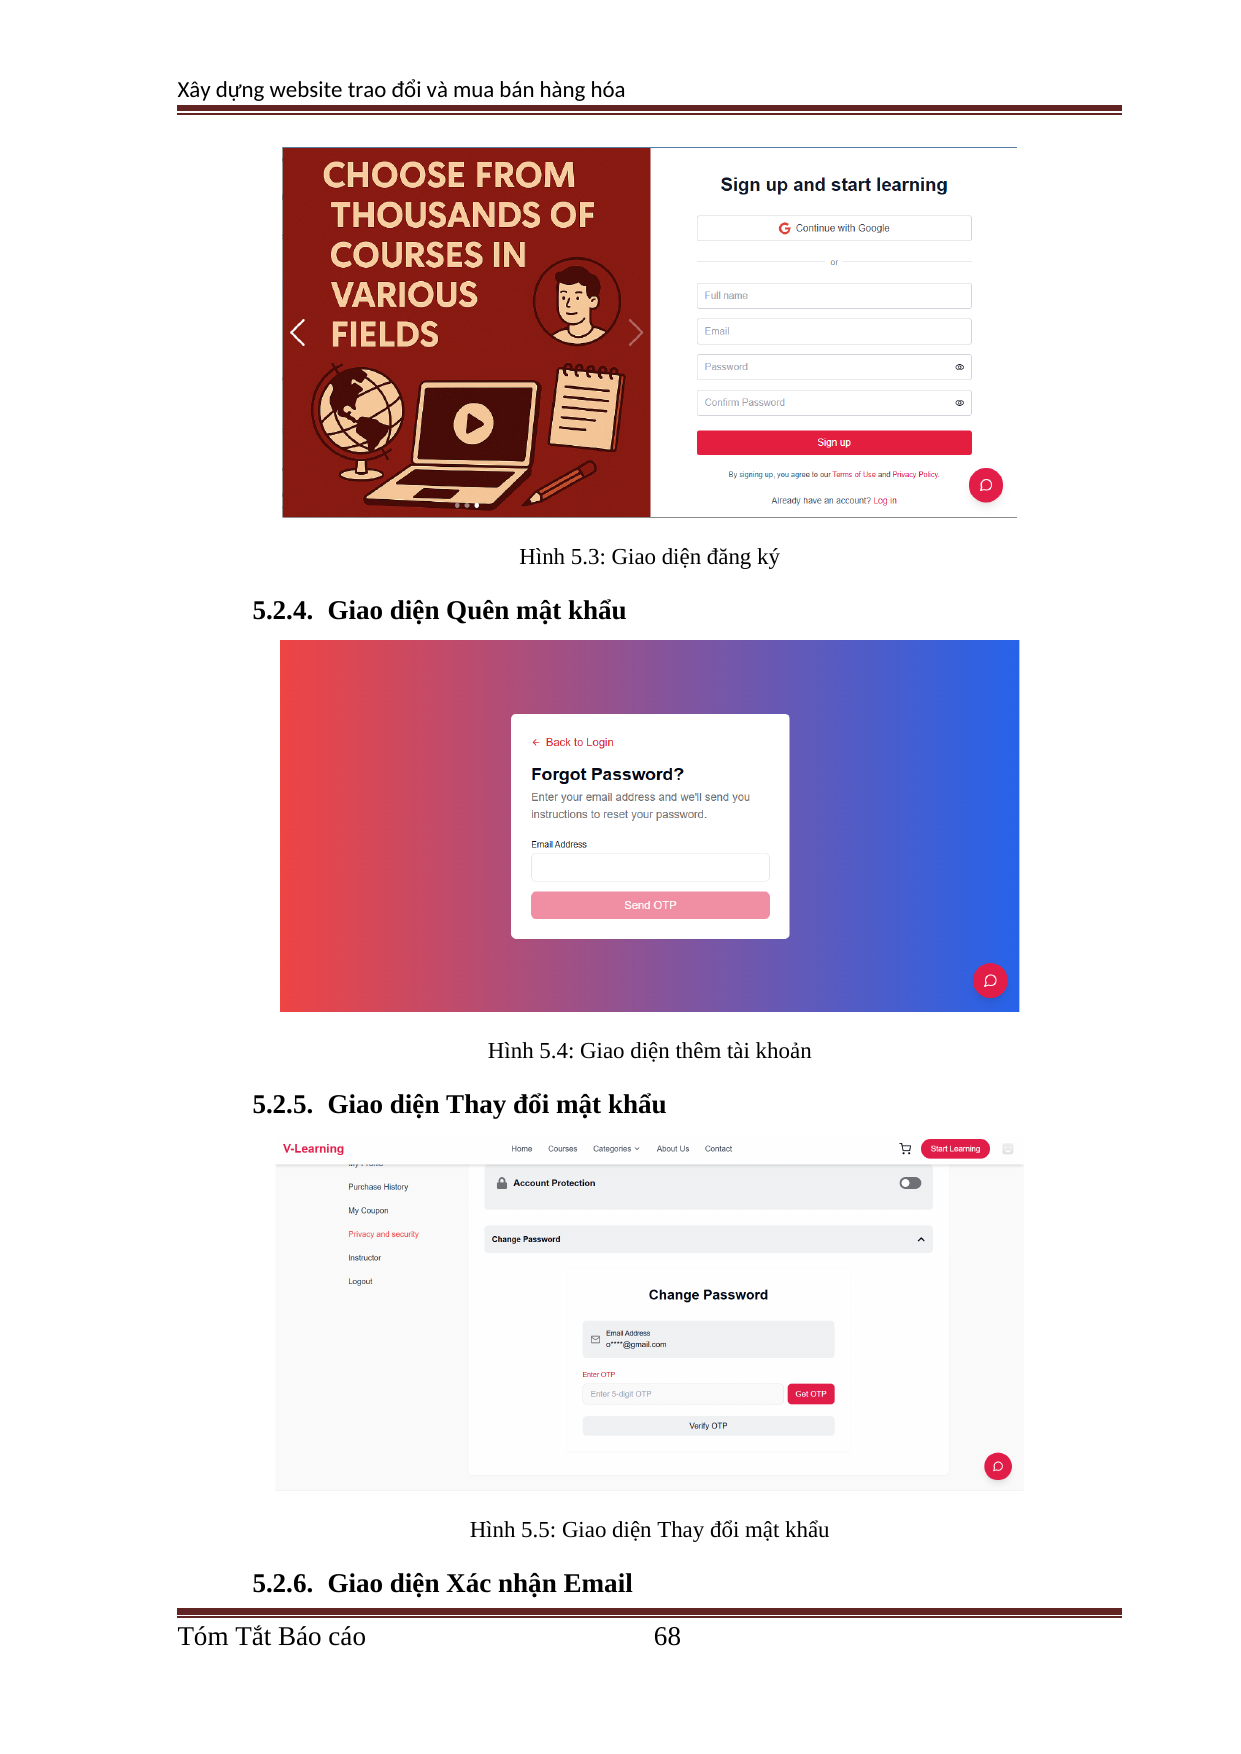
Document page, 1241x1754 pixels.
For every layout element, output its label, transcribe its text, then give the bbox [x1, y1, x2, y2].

list Giao diện Quên mật khẩu [252, 594, 1122, 625]
list Giao diện Xác nhận Email [252, 1567, 1122, 1598]
text Hình 5.5: Giao diện Thay đổi mật khẩu [177, 1516, 1122, 1542]
picture [280, 640, 1020, 1012]
list Giao diện Thay đổi mật khẩu [252, 1088, 1122, 1119]
text Hình 5.4: Giao diện thêm tài khoản [177, 1037, 1122, 1063]
text Hình 5.3: Giao diện đăng ký [177, 543, 1122, 569]
picture [275, 1134, 1024, 1491]
picture [282, 147, 1017, 518]
